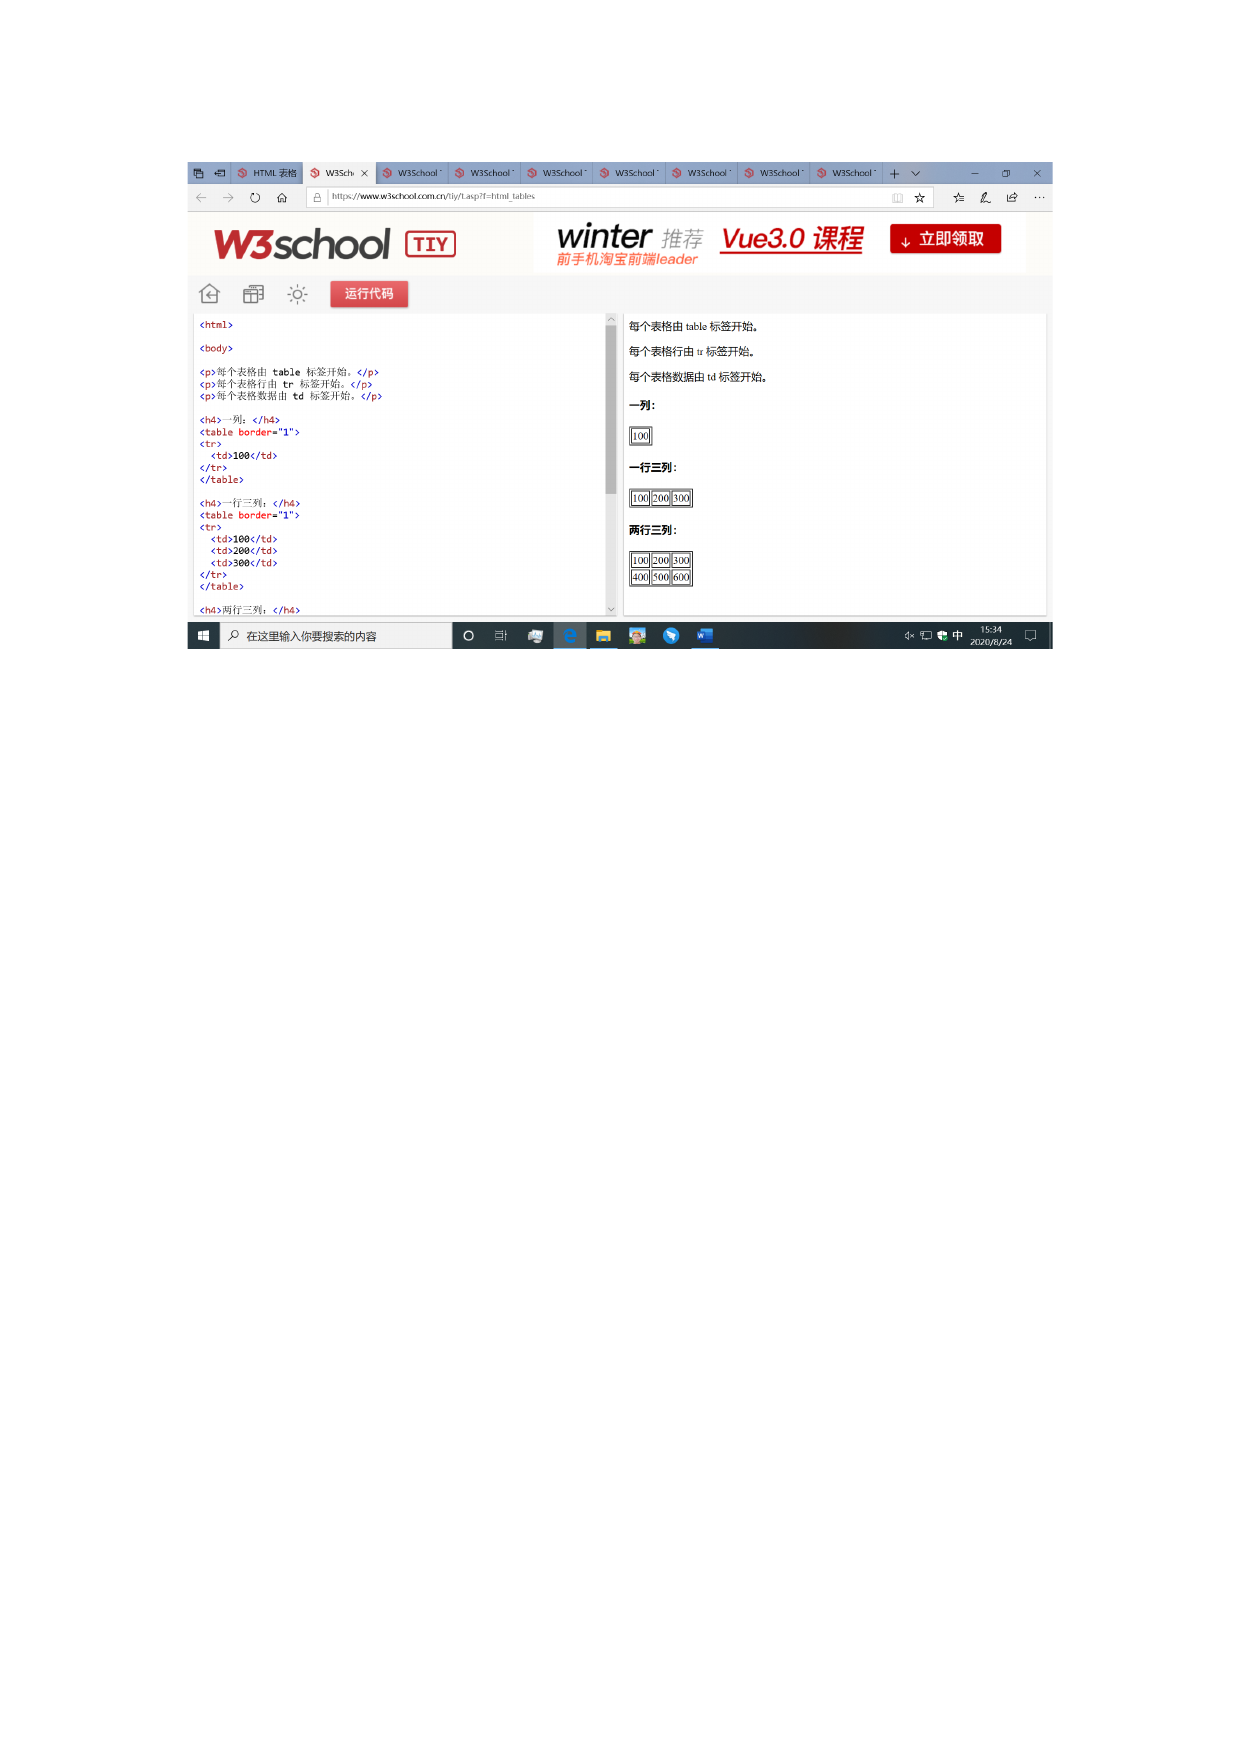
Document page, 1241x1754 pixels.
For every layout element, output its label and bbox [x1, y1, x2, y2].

picture [187, 162, 1053, 649]
